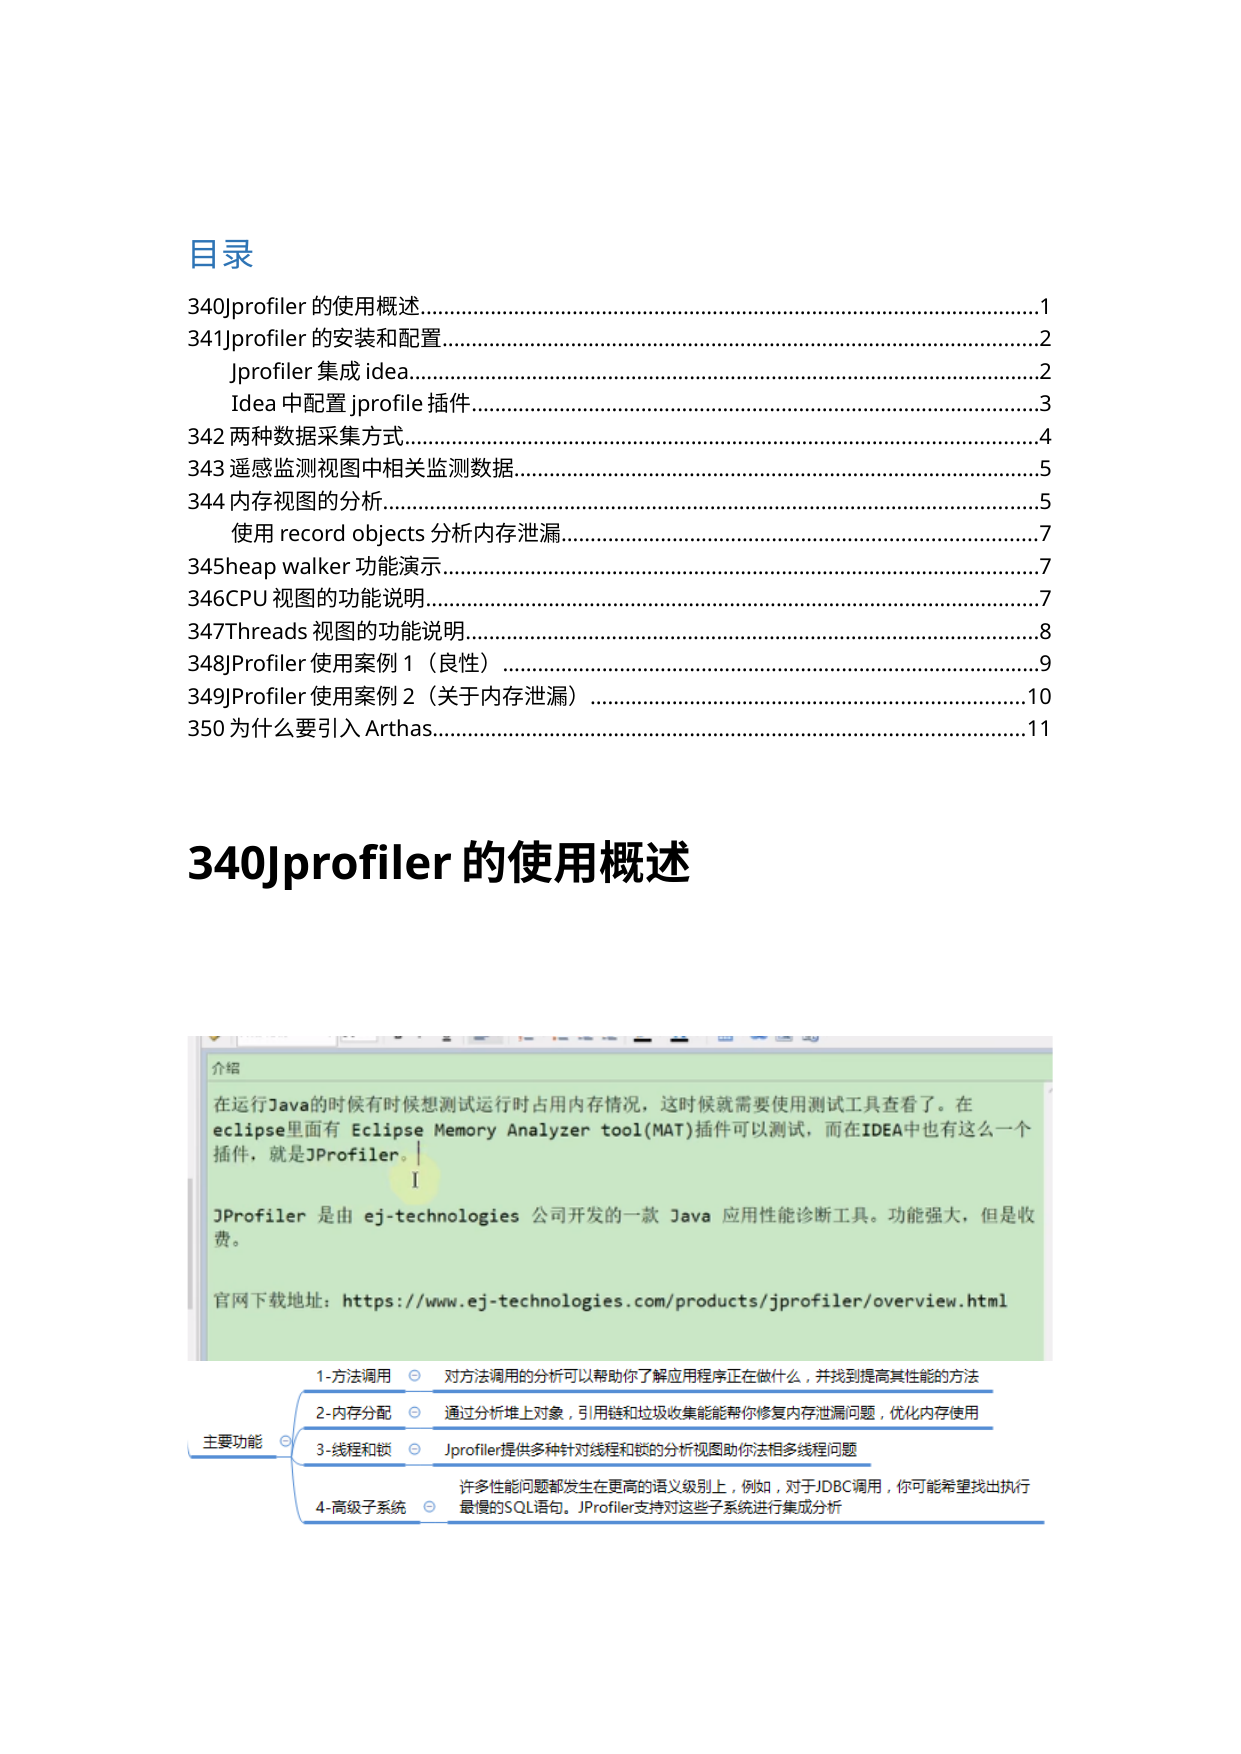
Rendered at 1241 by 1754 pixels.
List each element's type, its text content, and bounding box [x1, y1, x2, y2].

picture [187, 1036, 1053, 1537]
subtitle 340Jprofiler的使用概述 [187, 811, 1053, 909]
